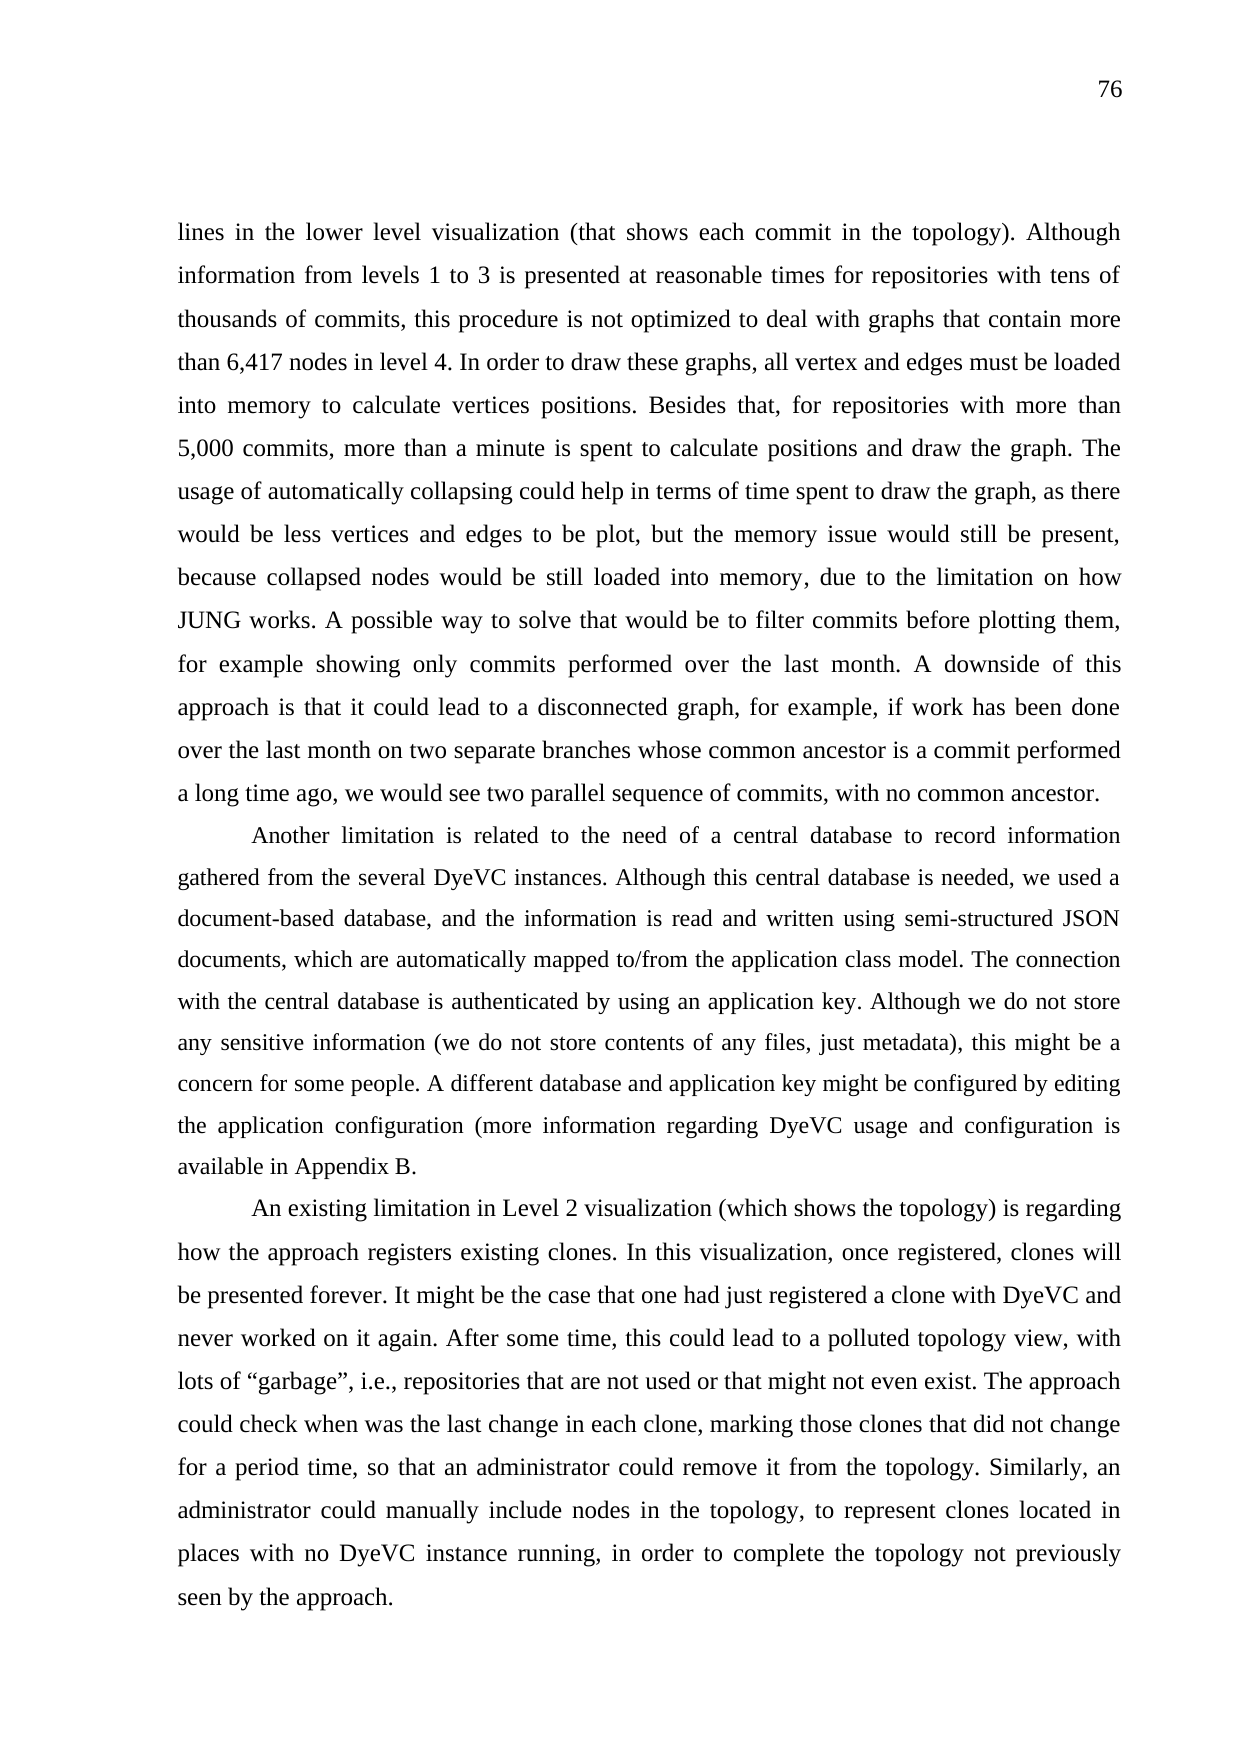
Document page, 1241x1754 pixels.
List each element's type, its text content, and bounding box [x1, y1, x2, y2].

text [177, 217, 1122, 807]
text An existing limitation in Level 2 visualization (which shows the topology) is regarding how the approach registers existing clones. In this visualization, once registered, clones will be presented forever. It might be the case that one had just registered a clone with DyeVC and never worked on it again. After some time, this could lead to a polluted topology view, with lots of “garbage”, i.e., repositories that are not used or that might not even exist. The approach could check when was the last change in each clone, marking those clones that did not change for a period time, so that an administrator could remove it from the topology. Similarly, an administrator could manually include nodes in the topology, to represent clones located in places with no DyeVC instance running, in order to complete the topology not previously seen by the approach. [177, 1193, 1122, 1610]
text Another limitation is related to the need of a central database to record information gathered from the several DyeVC instances. Although this central database is needed, we used a document-based database, and the information is read and written using semi-structured JSON documents, which are automatically mapped to/from the application class model. The connection with the central database is authenticated by using an application key. Although we do not store any sensitive information (we do not store contents of any files, just metadata), this might be a concern for some people. A different database and application key might be configured by editing the application configuration (more information regarding DyeVC usage and configuration is available in Appendix B. [177, 821, 1122, 1180]
